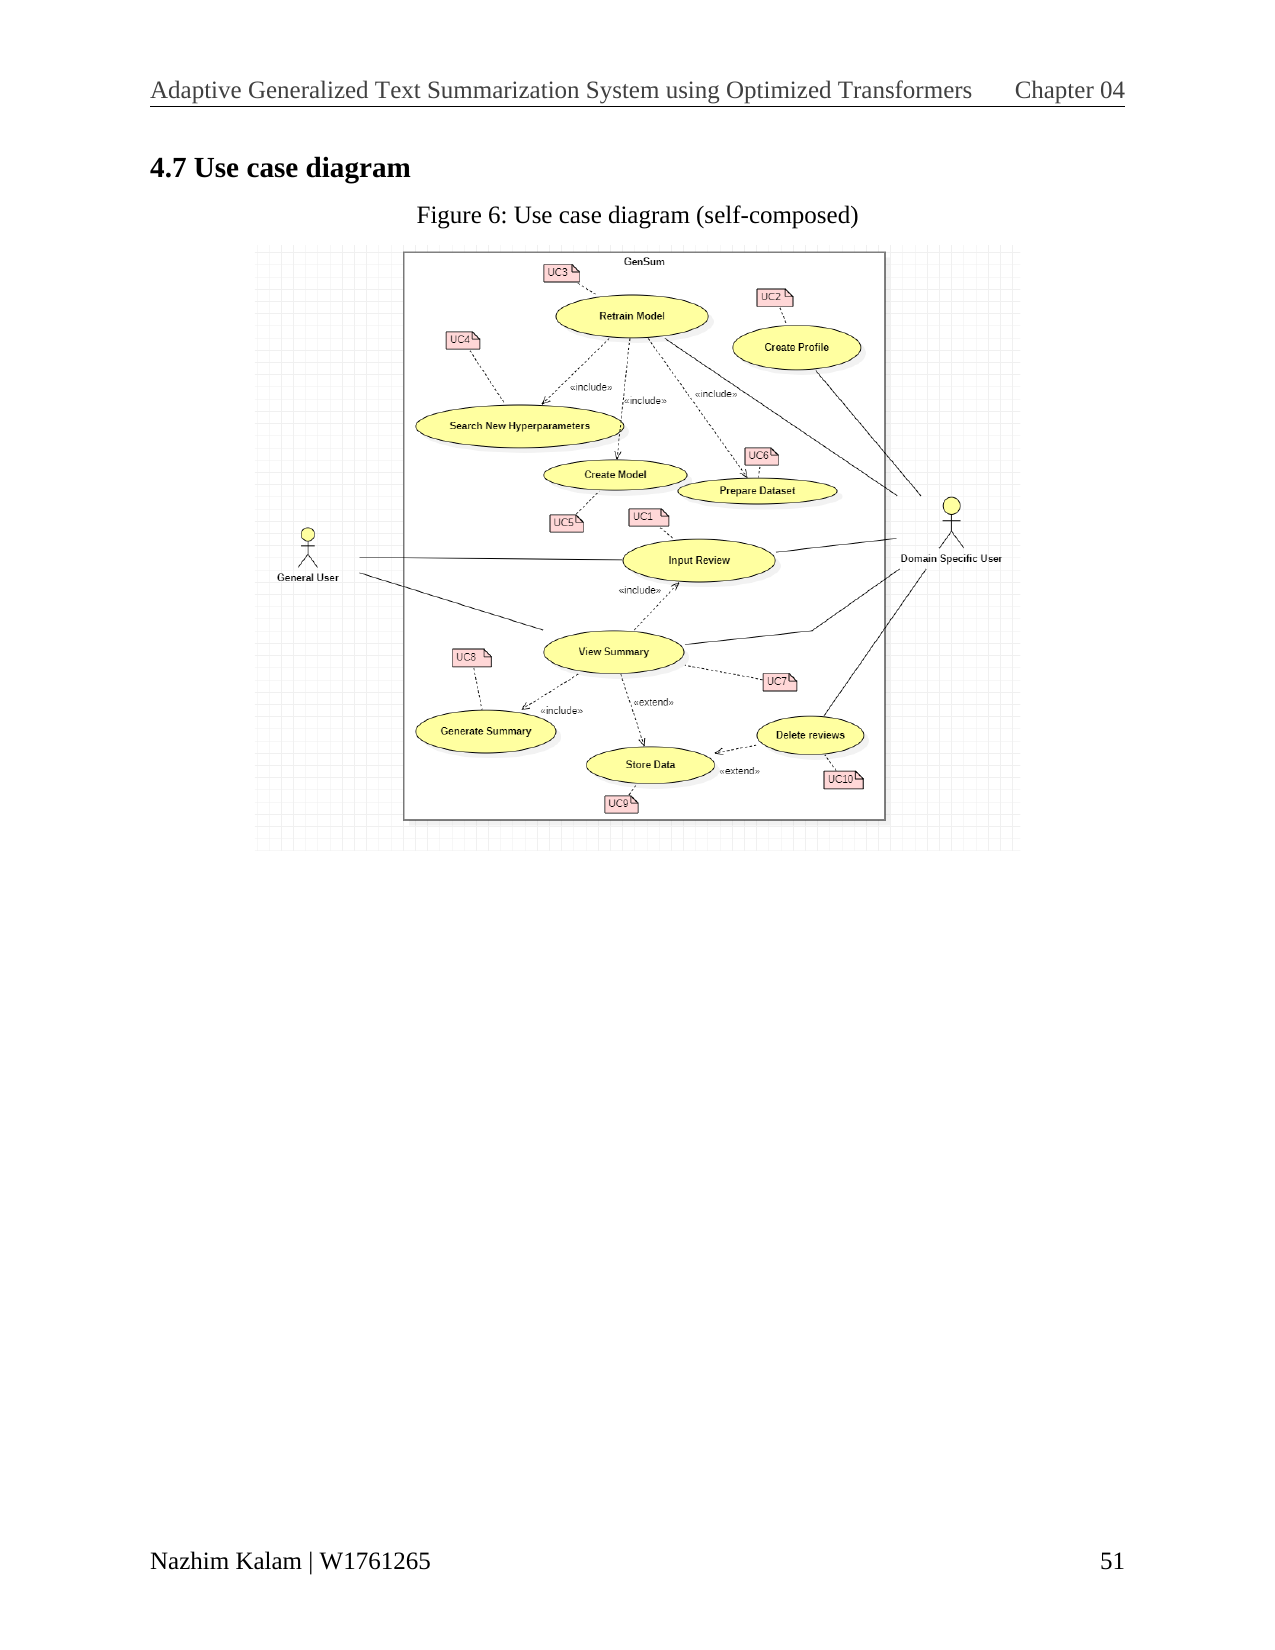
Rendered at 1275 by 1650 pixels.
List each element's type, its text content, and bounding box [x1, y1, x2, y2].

picture [254, 245, 1021, 851]
subtitle 4.7 Use case diagram [150, 150, 1125, 183]
